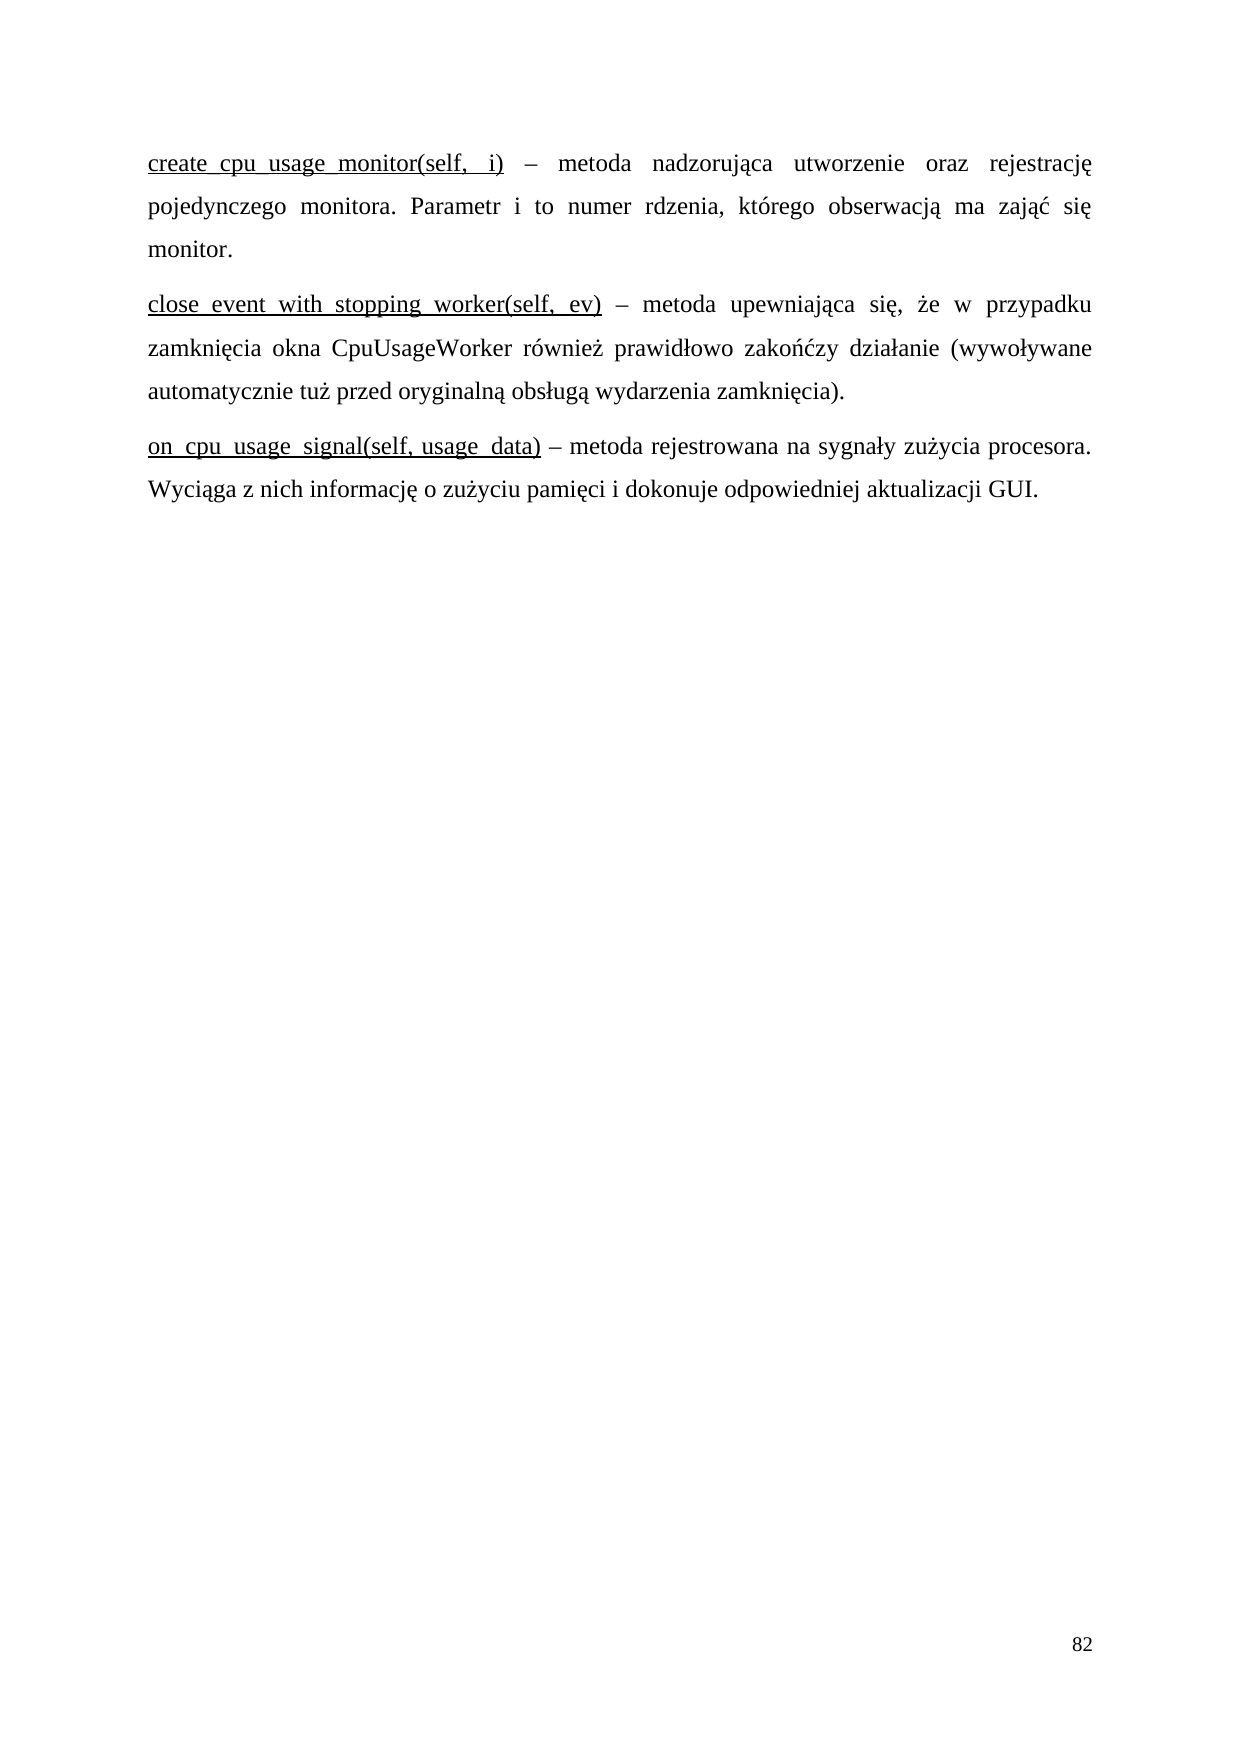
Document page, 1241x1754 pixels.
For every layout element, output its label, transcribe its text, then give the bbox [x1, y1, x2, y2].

text close_event_with_stopping_worker(self, ev) – metoda upewniająca się, że w przypadku zamknięcia okna CpuUsageWorker również prawidłowo zakońćzy działanie (wywoływane automatycznie tuż przed oryginalną obsługą wydarzenia zamknięcia). [148, 289, 1093, 404]
text on_cpu_usage_signal(self, usage_data) – metoda rejestrowana na sygnały zużycia procesora. Wyciąga z nich informację o zużyciu pamięci i dokonuje odpowiedniej aktualizacji GUI. [148, 431, 1093, 503]
text create_cpu_usage_monitor(self, i) – metoda nadzorująca utworzenie oraz rejestrację pojedynczego monitora. Parametr i to numer rdzenia, którego obserwacją ma zająć się monitor. [148, 148, 1093, 263]
